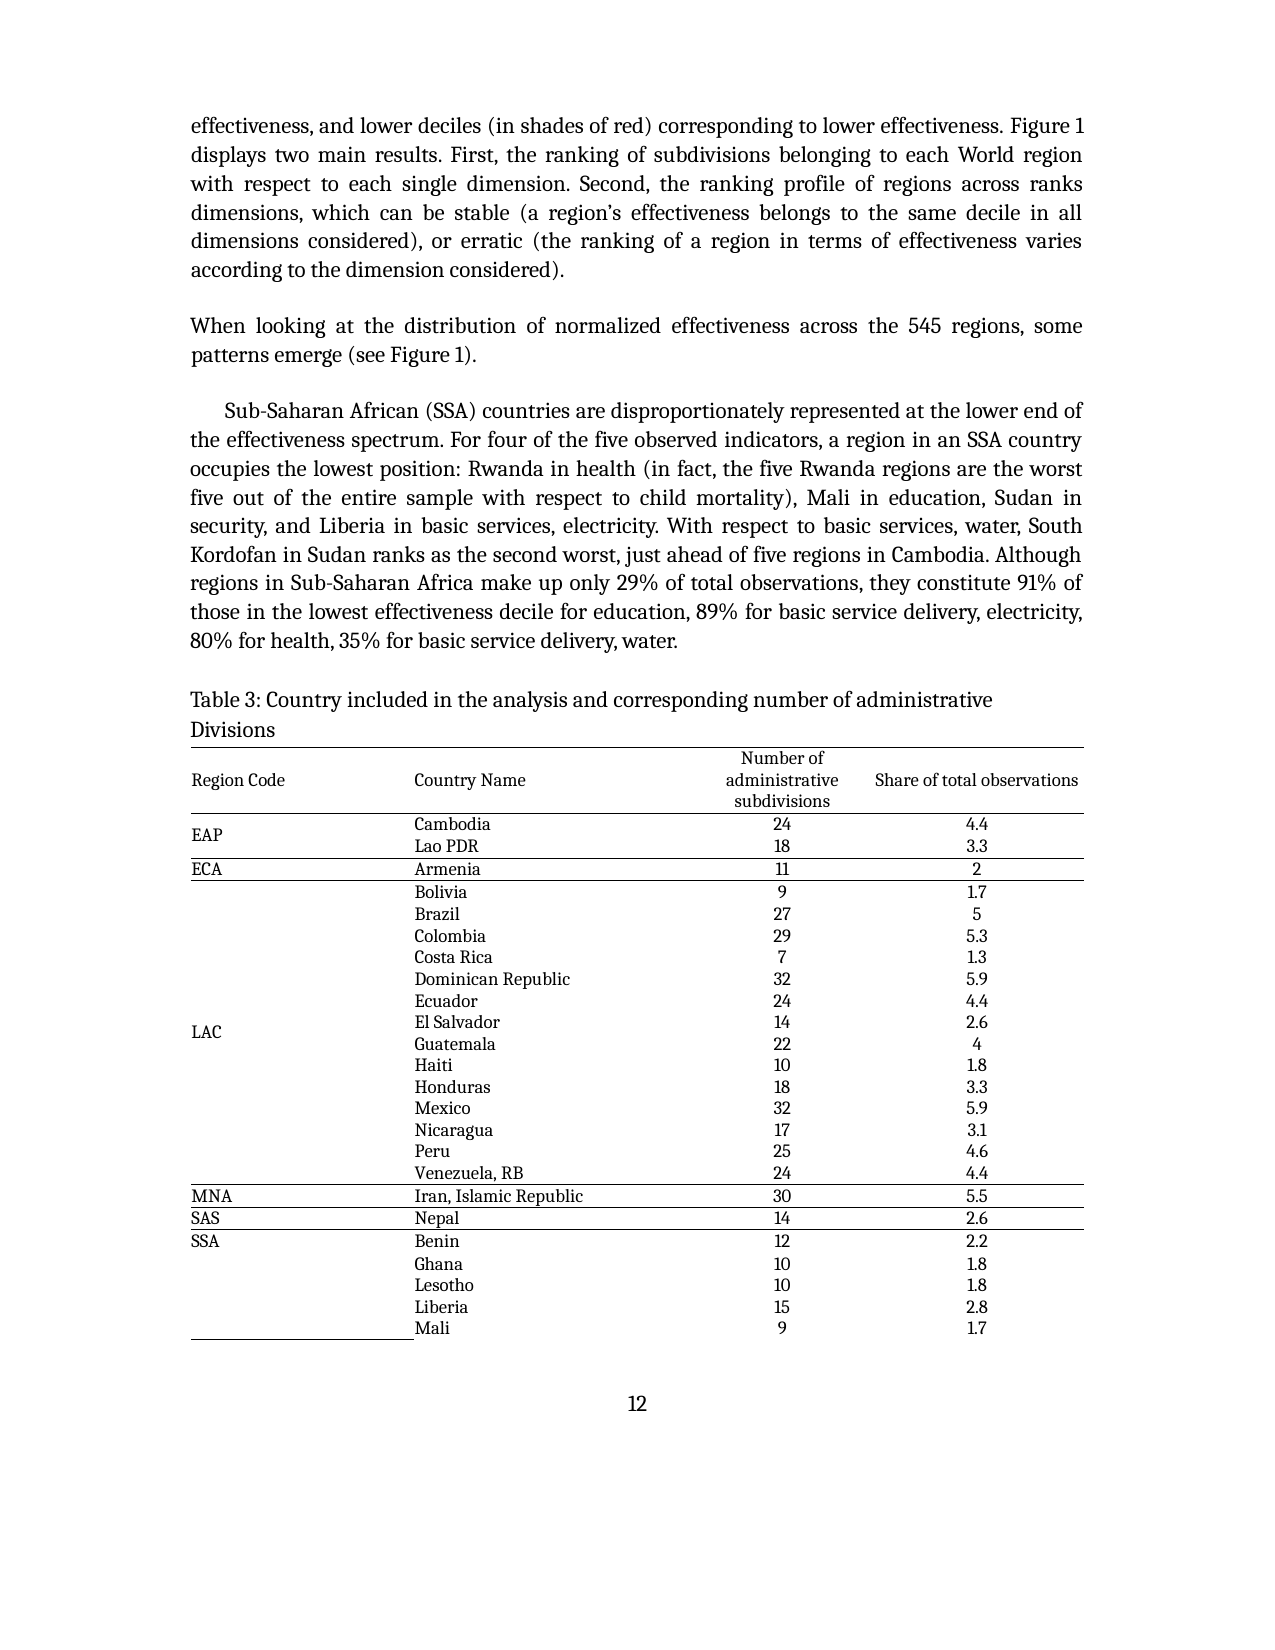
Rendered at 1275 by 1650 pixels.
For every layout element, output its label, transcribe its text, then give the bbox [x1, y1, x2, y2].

table_header Number of administrative subdivisions [694, 748, 870, 812]
table_cell ECA [191, 859, 414, 880]
table_cell Cambodia [414, 814, 694, 835]
table_cell EAP [191, 814, 414, 858]
table_cell Honduras [414, 1076, 694, 1098]
table_cell 12 [694, 1230, 870, 1252]
table_cell Ghana [414, 1252, 694, 1274]
table_cell 4.4 [870, 1163, 1084, 1184]
table_cell 1.8 [870, 1275, 1084, 1296]
table_cell SAS [191, 1208, 414, 1229]
table_cell 18 [694, 835, 870, 858]
table_cell LAC [191, 881, 414, 1184]
table_cell Bolivia [414, 881, 694, 903]
table_cell Iran, Islamic Republic [414, 1185, 694, 1207]
table_cell 3.1 [870, 1120, 1084, 1141]
table_cell 25 [694, 1141, 870, 1163]
text When looking at the distribution of normalized effectiveness across the 545 regions, some patterns emerge (see Figure 1). [190, 313, 1084, 368]
table_cell 32 [694, 1098, 870, 1119]
table_cell 15 [694, 1296, 870, 1318]
table_cell 10 [694, 1275, 870, 1296]
table_cell 2.6 [870, 1208, 1084, 1229]
text Divisions [190, 717, 1084, 743]
table_cell 2.2 [870, 1230, 1084, 1252]
table_cell Liberia [414, 1296, 694, 1318]
table_cell Brazil [414, 903, 694, 925]
table_cell 24 [694, 814, 870, 835]
table_cell Guatemala [414, 1033, 694, 1055]
table_cell 22 [694, 1033, 870, 1055]
text Table 3: Country included in the analysis and corresponding number of administrative [190, 687, 1084, 713]
table_cell 1.7 [870, 1318, 1084, 1339]
table_cell Ecuador [414, 990, 694, 1012]
table_cell 2.6 [870, 1012, 1084, 1033]
table_cell 1.8 [870, 1252, 1084, 1274]
table_cell 24 [694, 1163, 870, 1184]
table_cell MNA [191, 1185, 414, 1207]
table_cell 10 [694, 1252, 870, 1274]
table_cell 10 [694, 1055, 870, 1076]
table_cell 2.8 [870, 1296, 1084, 1318]
table_cell Armenia [414, 859, 694, 880]
table_header Share of total observations [870, 748, 1084, 812]
table_cell 14 [694, 1012, 870, 1033]
table_cell SSA [191, 1230, 414, 1339]
table_cell Peru [414, 1141, 694, 1163]
table_cell 1.7 [870, 881, 1084, 903]
table_cell Benin [414, 1230, 694, 1252]
table_cell 4.4 [870, 990, 1084, 1012]
table_cell Costa Rica [414, 947, 694, 968]
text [190, 113, 1084, 283]
table_cell 4 [870, 1033, 1084, 1055]
table_cell 5.3 [870, 925, 1084, 947]
table_cell 30 [694, 1185, 870, 1207]
table_cell 14 [694, 1208, 870, 1229]
table_cell 9 [694, 1318, 870, 1339]
table_cell Colombia [414, 925, 694, 947]
table_cell 5.9 [870, 1098, 1084, 1119]
table_cell 24 [694, 990, 870, 1012]
table_cell 29 [694, 925, 870, 947]
table_header Region Code [191, 748, 414, 812]
table_cell 5.5 [870, 1185, 1084, 1207]
table_cell Mali [414, 1318, 694, 1339]
table_cell El Salvador [414, 1012, 694, 1033]
table_cell Venezuela, RB [414, 1163, 694, 1184]
table_cell 18 [694, 1076, 870, 1098]
table_cell Nepal [414, 1208, 694, 1229]
table_cell 17 [694, 1120, 870, 1141]
table_cell 3.3 [870, 835, 1084, 858]
table_cell Haiti [414, 1055, 694, 1076]
table_cell 5 [870, 903, 1084, 925]
text Sub-Saharan African (SSA) countries are disproportionately represented at the lower end of the effectiveness spectrum. For four of the five observed indicators, a region in an SSA country occupies the lowest position: Rwanda in health (in fact, the five Rwanda regions are the worst five out of the entire sample with respect to child mortality), Mali in education, Sudan in security, and Liberia in basic services, electricity. With respect to basic services, water, South Kordofan in Sudan ranks as the second worst, just ahead of five regions in Cambodia. Although regions in Sub-Saharan Africa make up only 29% of total observations, they constitute 91% of those in the lowest effectiveness decile for education, 89% for basic service delivery, electricity, 80% for health, 35% for basic service delivery, water. [190, 398, 1084, 654]
table_cell 2 [870, 859, 1084, 880]
table_header Country Name [414, 748, 694, 812]
table_cell 5.9 [870, 969, 1084, 990]
table_cell 9 [694, 881, 870, 903]
table_cell 1.8 [870, 1055, 1084, 1076]
table_cell 3.3 [870, 1076, 1084, 1098]
table_cell 1.3 [870, 947, 1084, 968]
table_cell 27 [694, 903, 870, 925]
table_cell Mexico [414, 1098, 694, 1119]
table_cell 4.4 [870, 814, 1084, 835]
table_cell 4.6 [870, 1141, 1084, 1163]
table_cell 7 [694, 947, 870, 968]
table_cell Nicaragua [414, 1120, 694, 1141]
table_cell Lesotho [414, 1275, 694, 1296]
table_cell 11 [694, 859, 870, 880]
table_cell 32 [694, 969, 870, 990]
table_cell Dominican Republic [414, 969, 694, 990]
table_cell Lao PDR [414, 835, 694, 858]
